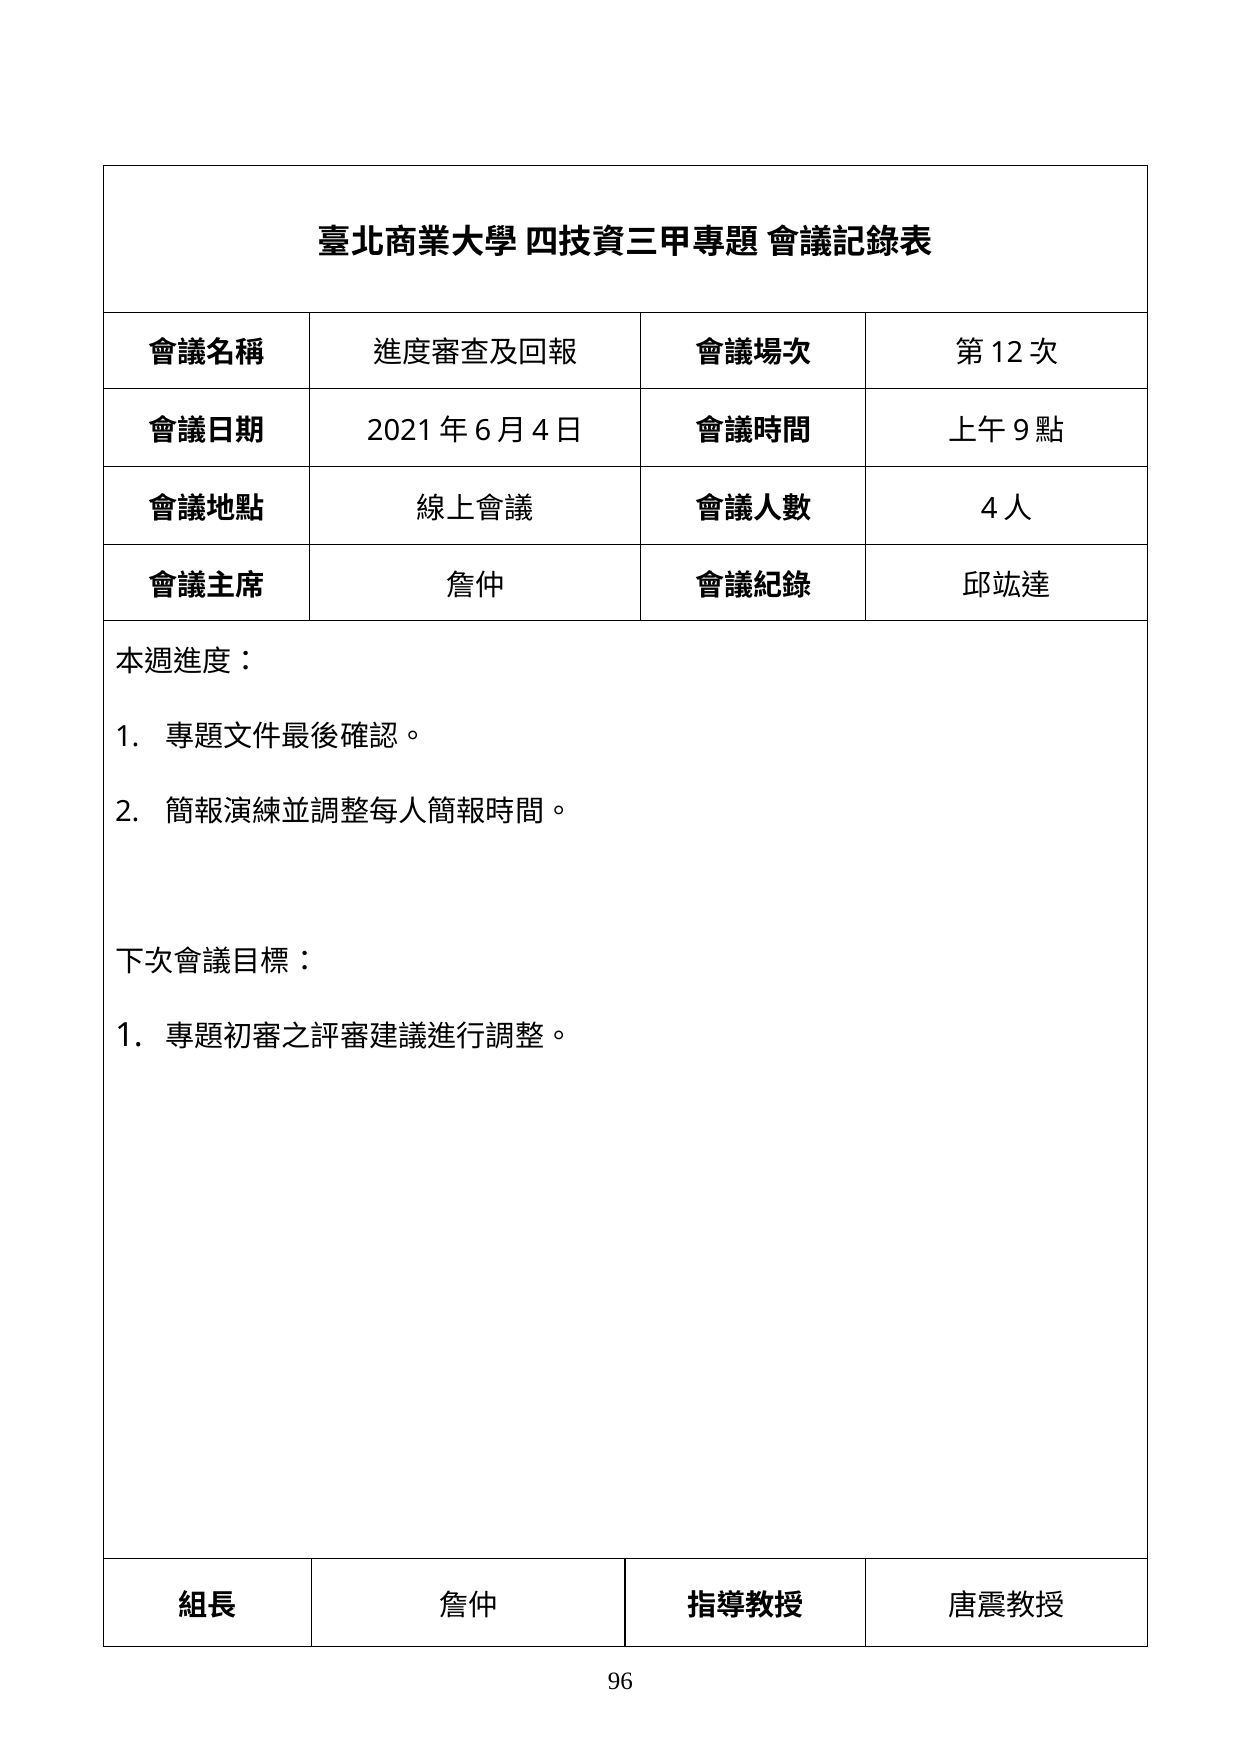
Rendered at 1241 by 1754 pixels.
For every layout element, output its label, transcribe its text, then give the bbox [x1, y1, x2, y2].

table_cell 組長 [104, 1559, 311, 1646]
table_cell 2021年6月4日 [310, 389, 640, 466]
table_cell 本週進度： 專題文件最後確認。 簡報演練並調整每人簡報時間。 下次會議目標： 專題初審之評審建議進行調整。 [104, 621, 1147, 1557]
table_cell 會議場次 [641, 313, 865, 388]
table_cell 上午9點 [866, 389, 1147, 466]
table_cell 邱竑達 [866, 545, 1147, 620]
table_header 臺北商業大學 四技資三甲專題 會議記錄表 [104, 166, 1147, 312]
table_cell 會議主席 [104, 545, 309, 620]
table_cell 指導教授 [626, 1559, 865, 1646]
table_cell 會議名稱 [104, 313, 309, 388]
table_cell 線上會議 [310, 467, 640, 544]
table_cell 4人 [866, 467, 1147, 544]
table_cell 會議地點 [104, 467, 309, 544]
table_cell 會議時間 [641, 389, 865, 466]
table_cell 唐震教授 [866, 1559, 1147, 1646]
table_cell 會議紀錄 [641, 545, 865, 620]
table_cell 詹仲 [312, 1559, 624, 1646]
table_cell 詹仲 [310, 545, 640, 620]
table_cell 會議日期 [104, 389, 309, 466]
table_cell 進度審查及回報 [310, 313, 640, 388]
table_cell 會議人數 [641, 467, 865, 544]
table_cell 第12次 [866, 313, 1147, 388]
